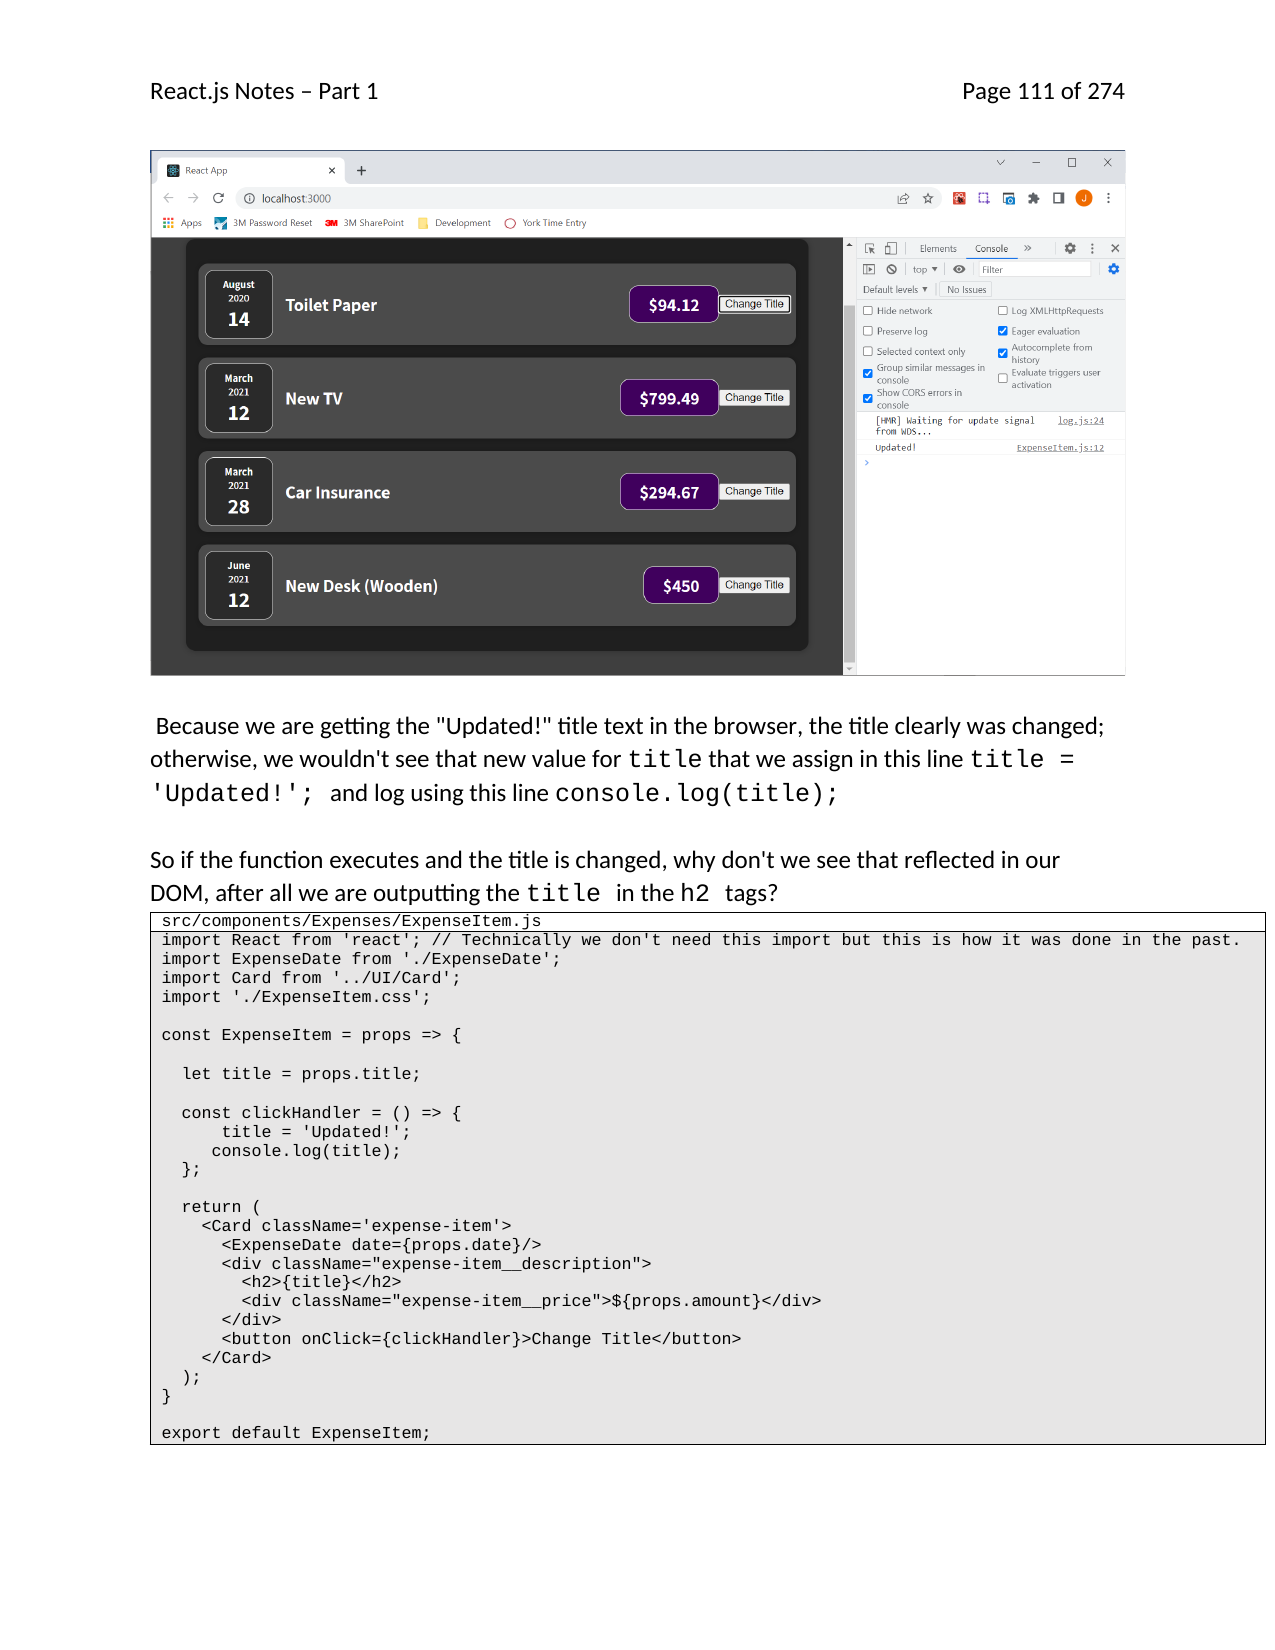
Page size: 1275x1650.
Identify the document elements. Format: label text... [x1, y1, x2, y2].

picture [150, 150, 1125, 676]
text So if the function executes and the title is changed, why don't we see that reflected in our DOM, after all we are outputting the title in the h2 tags? [150, 845, 1125, 909]
text Because we are getting the "Updated!" title text in the browser, the title clearly was changed; otherwise, we wouldn't see that new value for title that we assign in this line title = 'Updated!'; and log using this line console.log(title); [150, 710, 1125, 809]
table_header src/components/Expenses/ExpenseItem.js [151, 913, 1265, 931]
